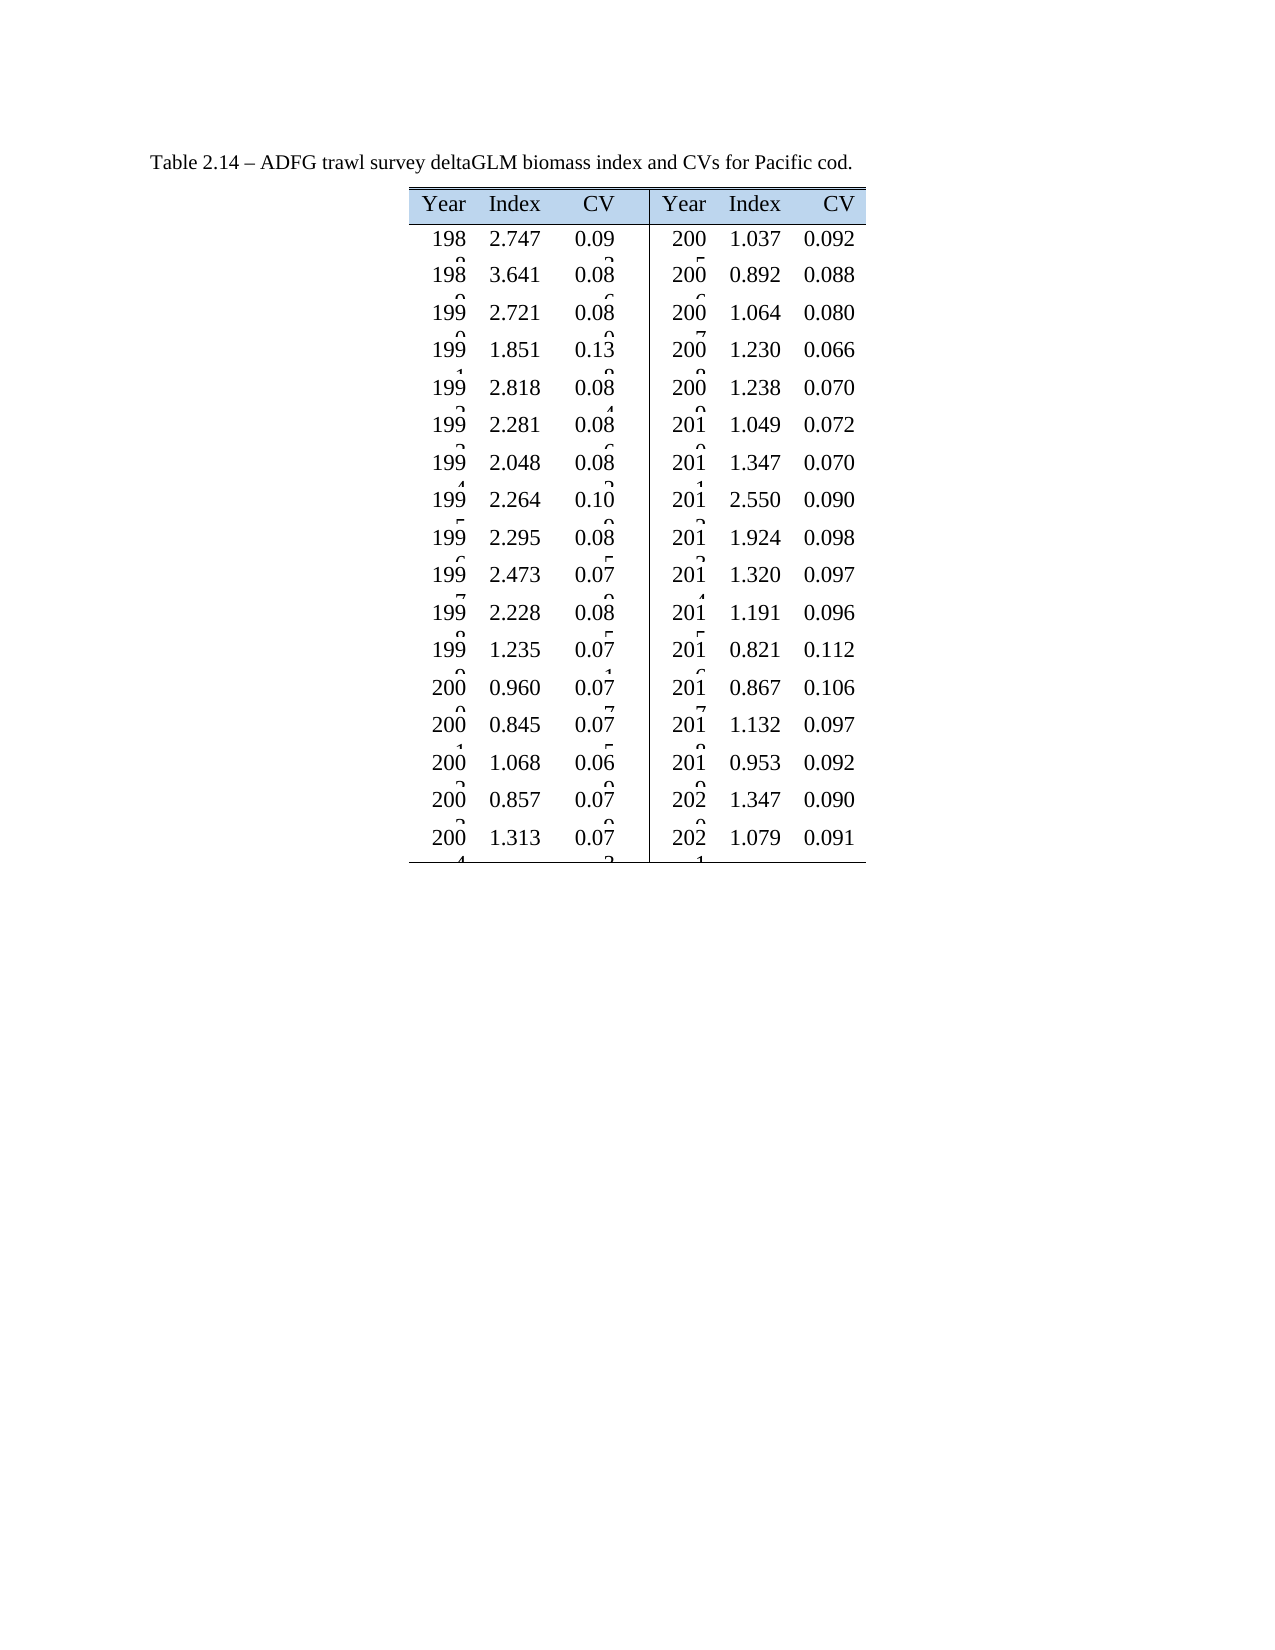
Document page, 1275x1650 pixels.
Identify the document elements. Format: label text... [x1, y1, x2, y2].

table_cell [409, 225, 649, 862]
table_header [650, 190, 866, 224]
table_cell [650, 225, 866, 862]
text Table 2.13 – ADFG trawl survey deltaGLM biomass index and CVs for Pacific cod. [150, 150, 1125, 174]
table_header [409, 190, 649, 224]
